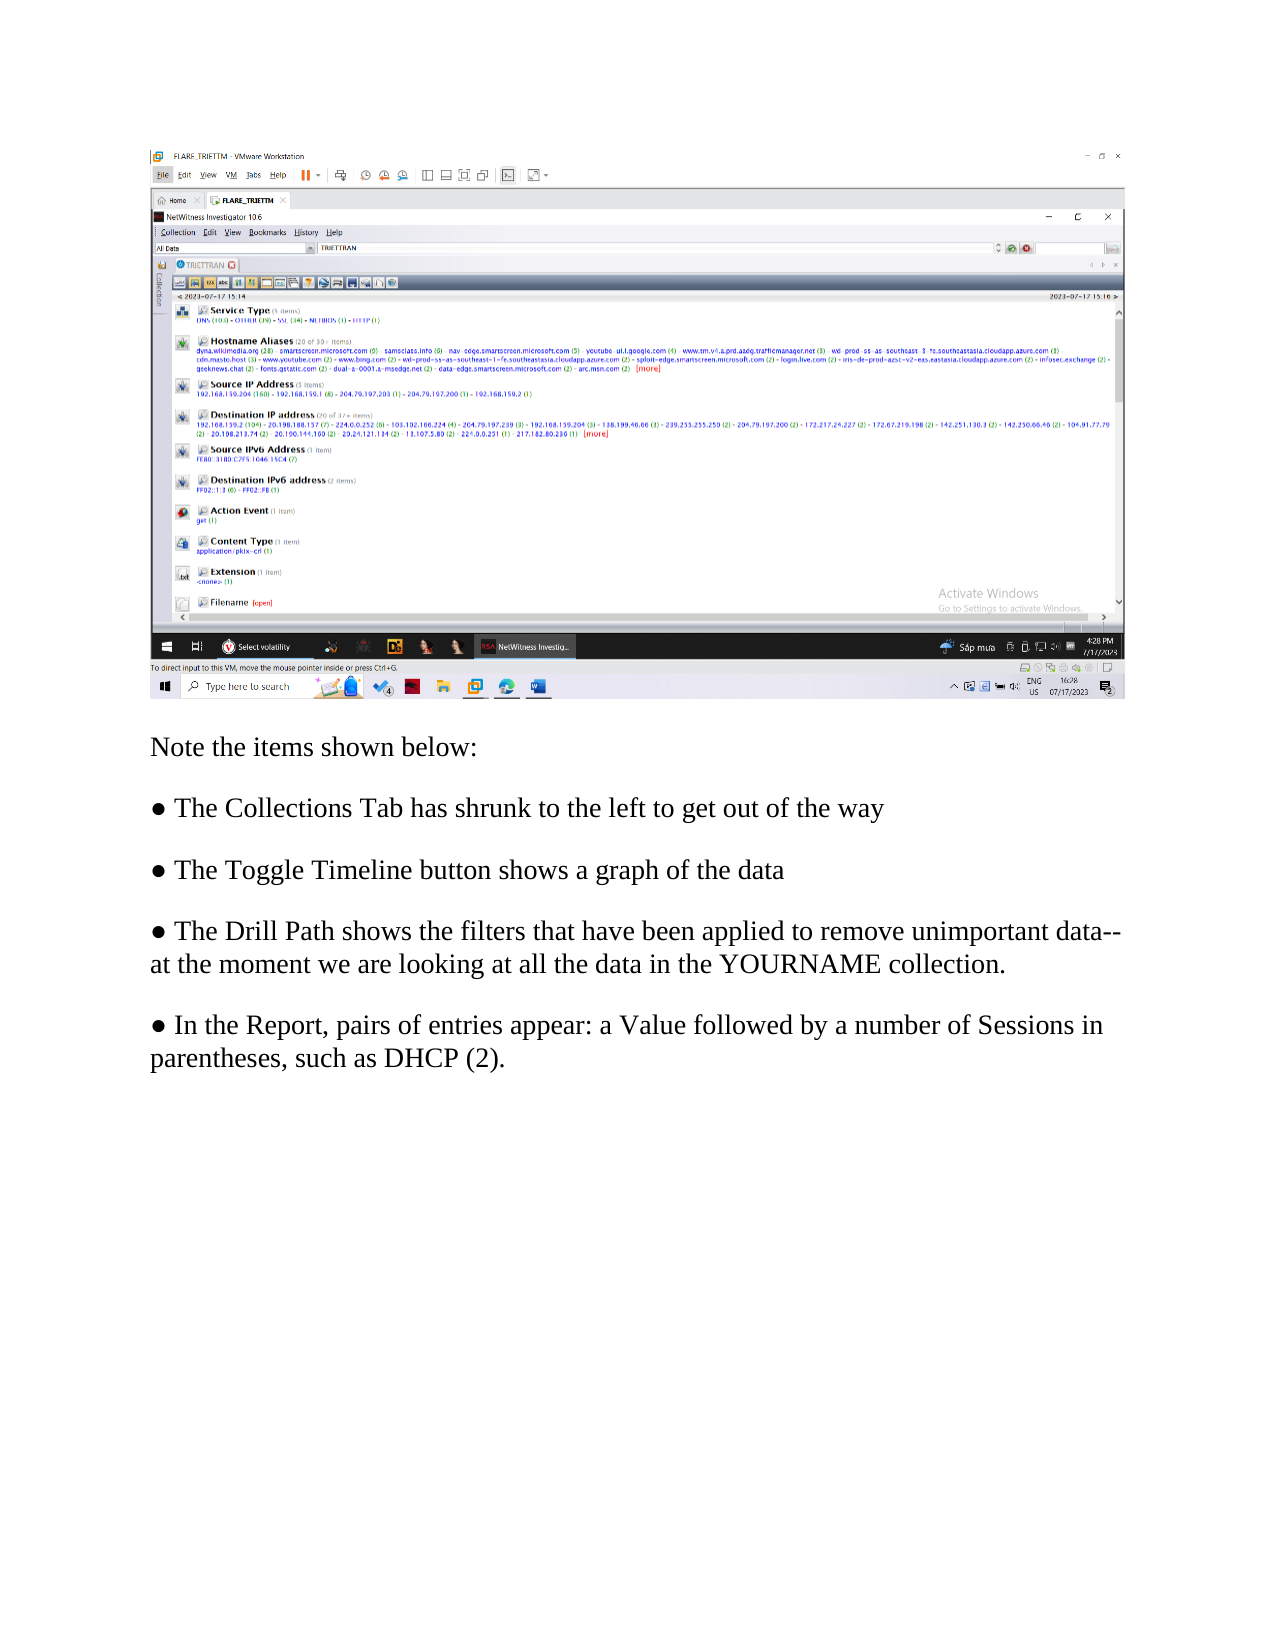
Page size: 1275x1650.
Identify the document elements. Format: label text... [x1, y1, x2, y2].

picture [150, 150, 1125, 699]
text Note the items shown below: [150, 730, 1125, 762]
text ● In the Report, pairs of entries appear: a Value followed by a number of Sessions in parentheses, such as DHCP (2). [150, 1008, 1125, 1073]
text ● The Toggle Timeline button shows a graph of the data [150, 853, 1125, 885]
text ● The Drill Path shows the filters that have been applied to remove unimportant data--at the moment we are looking at all the data in the YOURNAME collection. [150, 914, 1125, 979]
text ● The Collections Tab has shrunk to the left to get out of the way [150, 791, 1125, 824]
